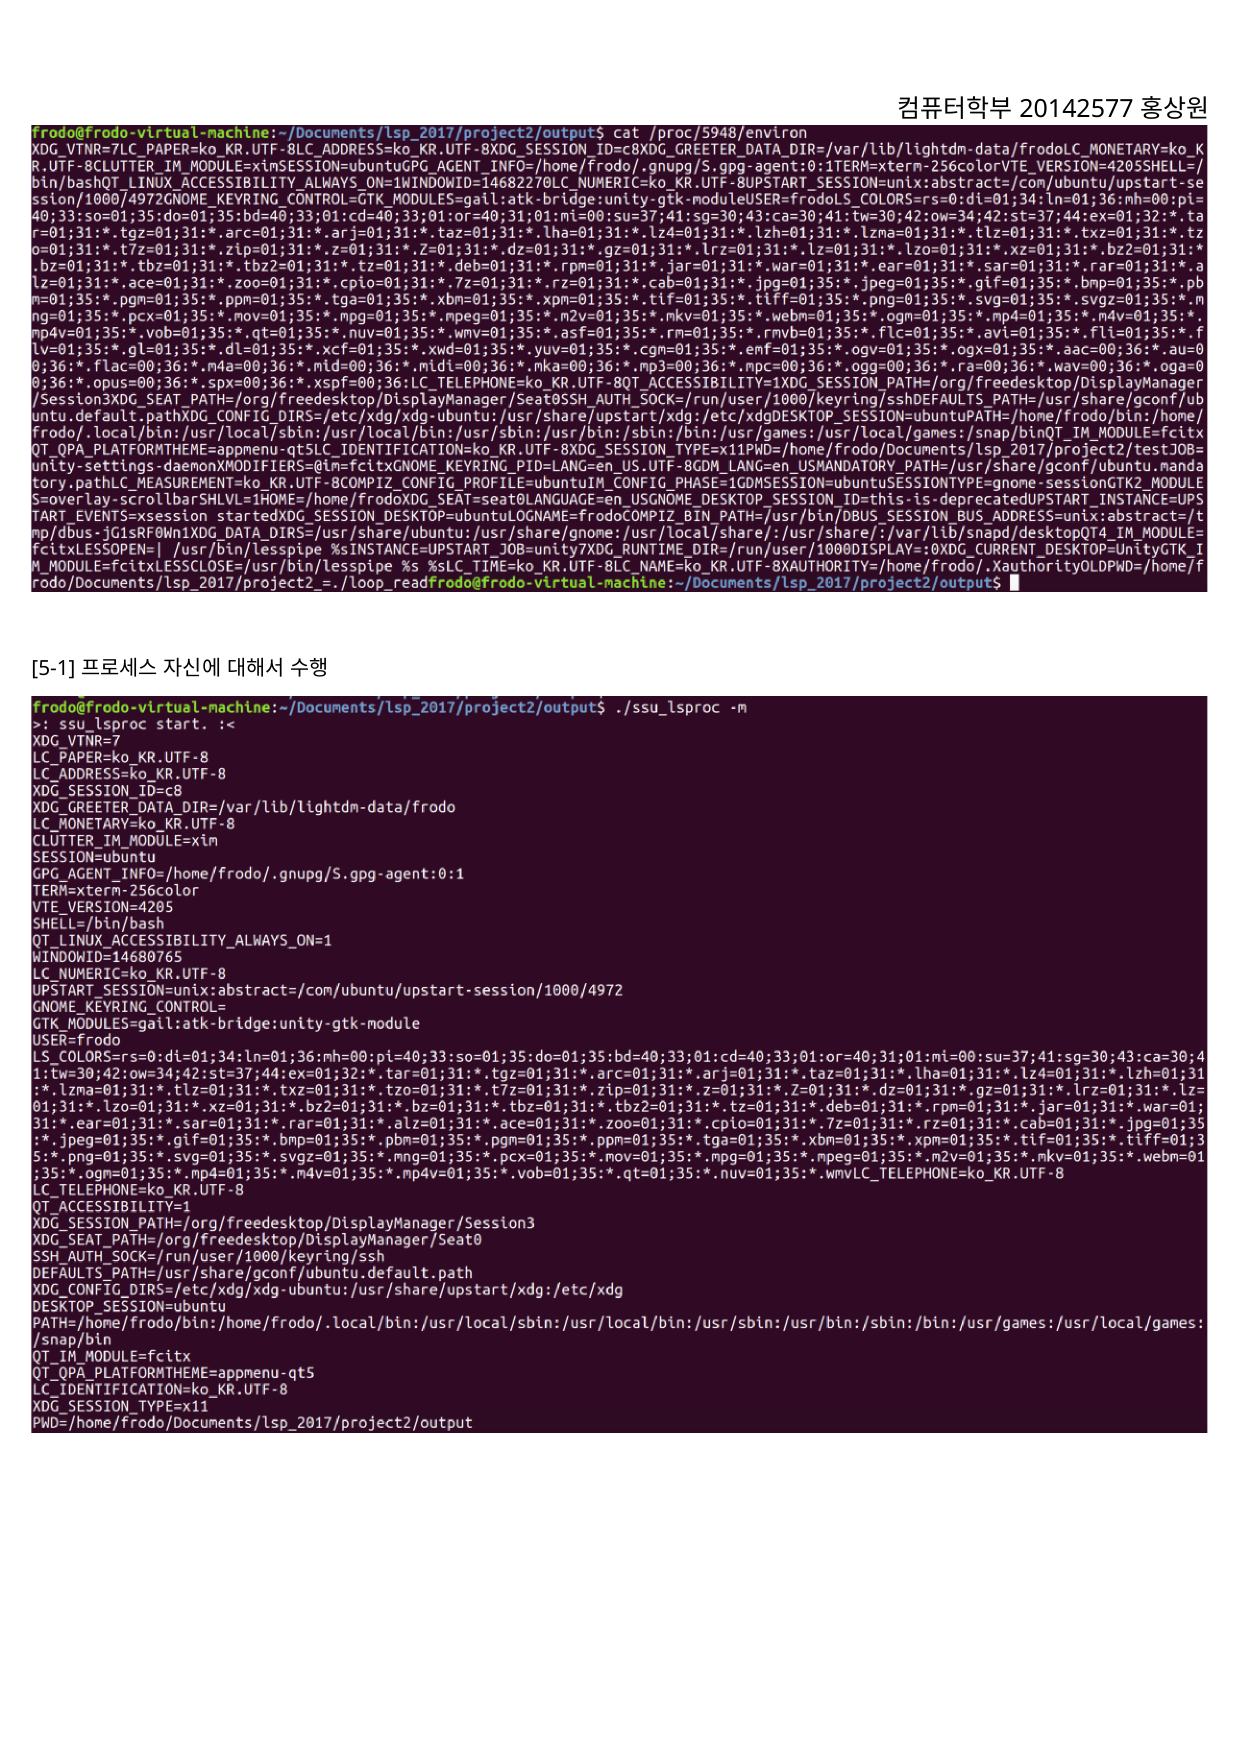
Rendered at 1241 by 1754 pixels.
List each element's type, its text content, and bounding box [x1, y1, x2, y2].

text [5-1] 프로세스 자신에 대해서 수행 [31, 651, 1209, 682]
picture [31, 125, 1208, 592]
picture [31, 696, 1208, 1433]
